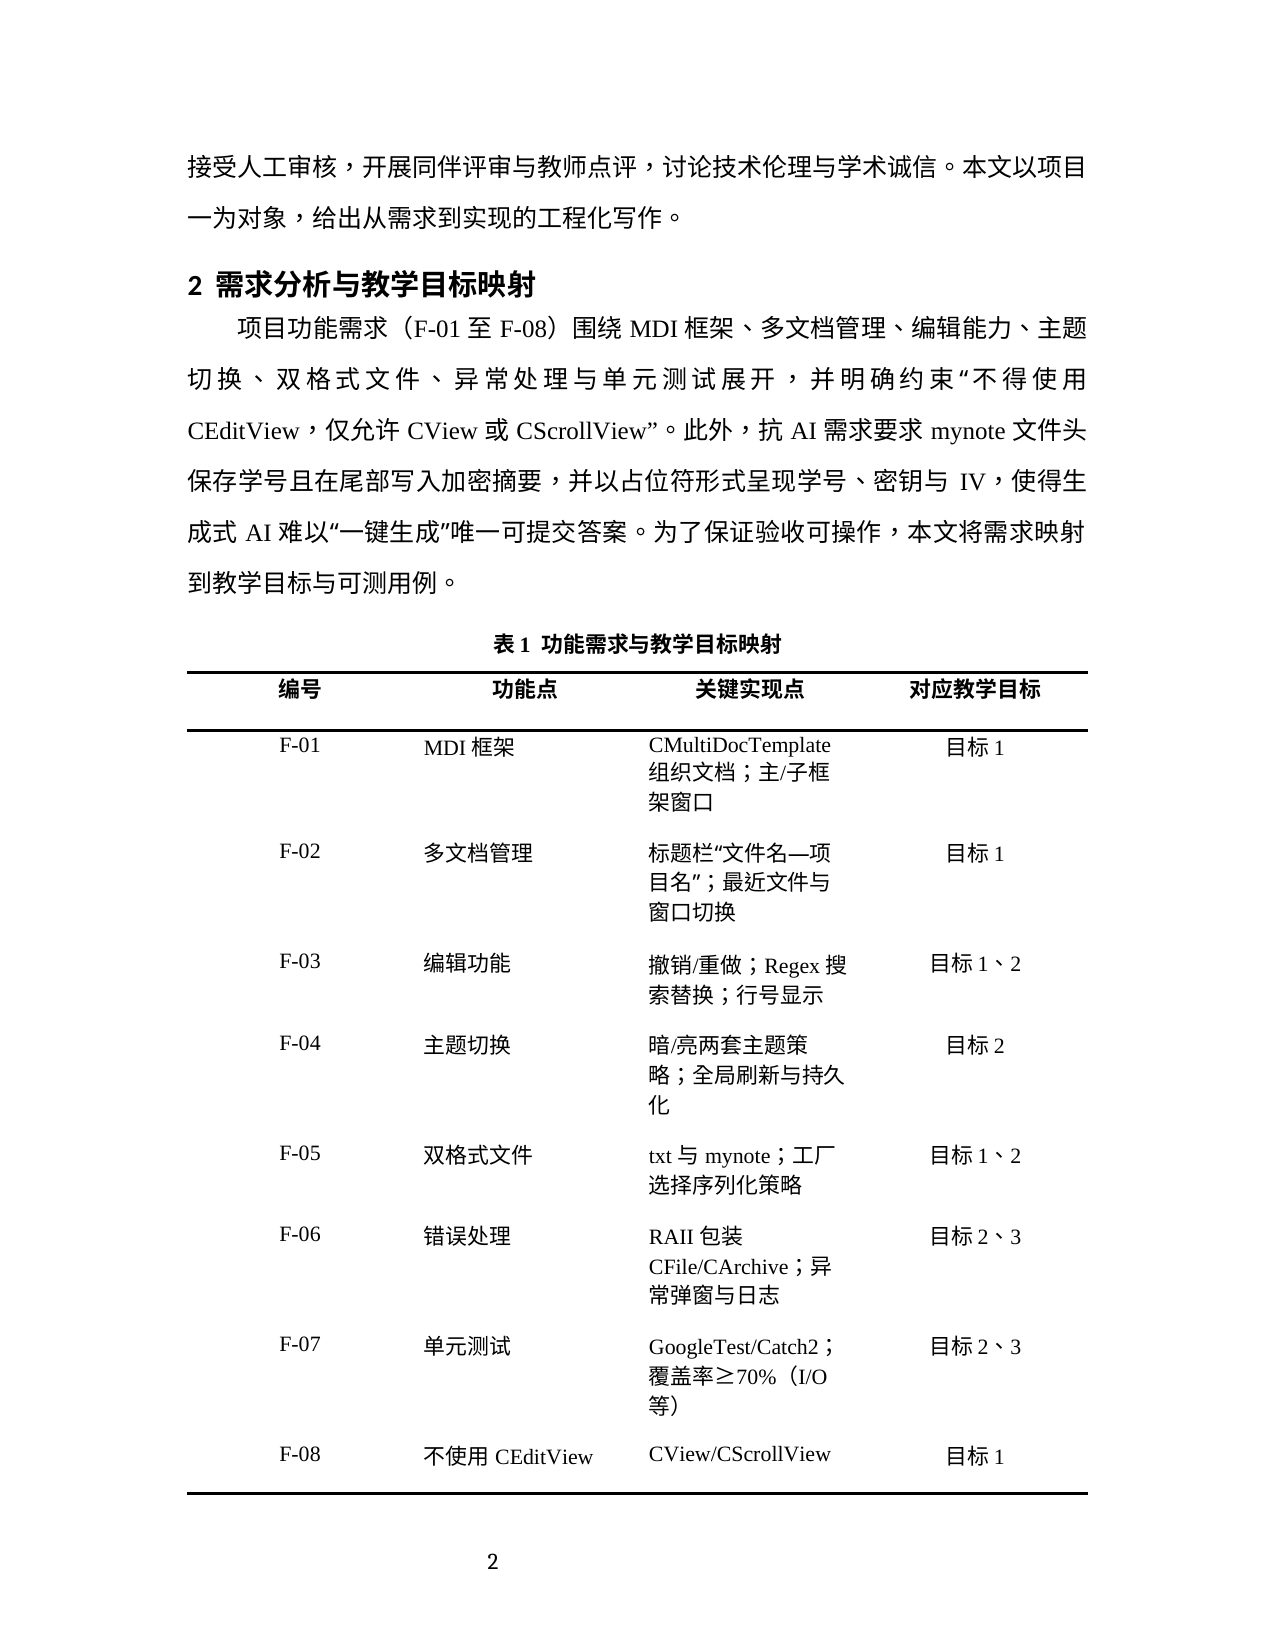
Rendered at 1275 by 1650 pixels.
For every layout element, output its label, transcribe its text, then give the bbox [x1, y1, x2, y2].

table_cell 单元测试 [412, 1331, 637, 1441]
table_cell 不使用 CEditView [412, 1441, 637, 1492]
table_cell 目标1、2 [863, 1140, 1088, 1221]
table_cell 目标1 [863, 732, 1088, 838]
table_cell 暗/亮两套主题策略；全局刷新与持久化 [638, 1030, 862, 1140]
table_cell F-01 [187, 732, 412, 838]
table_cell GoogleTest/Catch2；覆盖率≥70%（I/O 等） [638, 1331, 862, 1441]
table_cell F-06 [187, 1221, 412, 1331]
table_cell 错误处理 [412, 1221, 637, 1331]
table_cell 撤销/重做；Regex 搜索替换；行号显示 [638, 948, 862, 1030]
table_cell 双格式文件 [412, 1140, 637, 1221]
table_cell 目标1 [863, 838, 1088, 948]
table_cell 目标2 [863, 1030, 1088, 1140]
table_cell 多文档管理 [412, 838, 637, 948]
table_cell F-02 [187, 838, 412, 948]
table_cell RAII 包装 CFile/CArchive；异常弹窗与日志 [638, 1221, 862, 1331]
table_cell 目标1、2 [863, 948, 1088, 1030]
table_cell 目标2、3 [863, 1331, 1088, 1441]
table_header 编号 [187, 674, 412, 729]
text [187, 150, 1088, 235]
table_cell F-08 [187, 1441, 412, 1492]
text 表1 功能需求与教学目标映射 [187, 629, 1088, 659]
table_cell 编辑功能 [412, 948, 637, 1030]
subtitle 2 需求分析与教学目标映射 [187, 264, 1088, 304]
table_cell 目标1 [863, 1441, 1088, 1492]
table_header 功能点 [412, 674, 637, 729]
table_cell txt 与 mynote；工厂选择序列化策略 [638, 1140, 862, 1221]
table_cell F-07 [187, 1331, 412, 1441]
table_cell MDI 框架 [412, 732, 637, 838]
table_header 对应教学目标 [863, 674, 1088, 729]
text 项目功能需求（F-01 至 F-08）围绕 MDI 框架、多文档管理、编辑能力、主题切换、双格式文件、异常处理与单元测试展开，并明确约束“不得使用 CEditView，仅允许 CView 或 CScrollView”。此外，抗 AI 需求要求 mynote 文件头保存学号且在尾部写入加密摘要，并以占位符形式呈现学号、密钥与 IV，使得生成式 AI 难以“一键生成”唯一可提交答案。为了保证验收可操作，本文将需求映射到教学目标与可测用例。 [187, 310, 1088, 599]
table_cell 目标2、3 [863, 1221, 1088, 1331]
table_header 关键实现点 [638, 674, 862, 729]
table_cell 标题栏“文件名—项目名”；最近文件与窗口切换 [638, 838, 862, 948]
table_cell F-05 [187, 1140, 412, 1221]
table_cell F-04 [187, 1030, 412, 1140]
table_cell F-03 [187, 948, 412, 1030]
table_cell CMultiDocTemplate 组织文档；主/子框架窗口 [638, 732, 862, 838]
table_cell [638, 1441, 862, 1492]
table_cell 主题切换 [412, 1030, 637, 1140]
